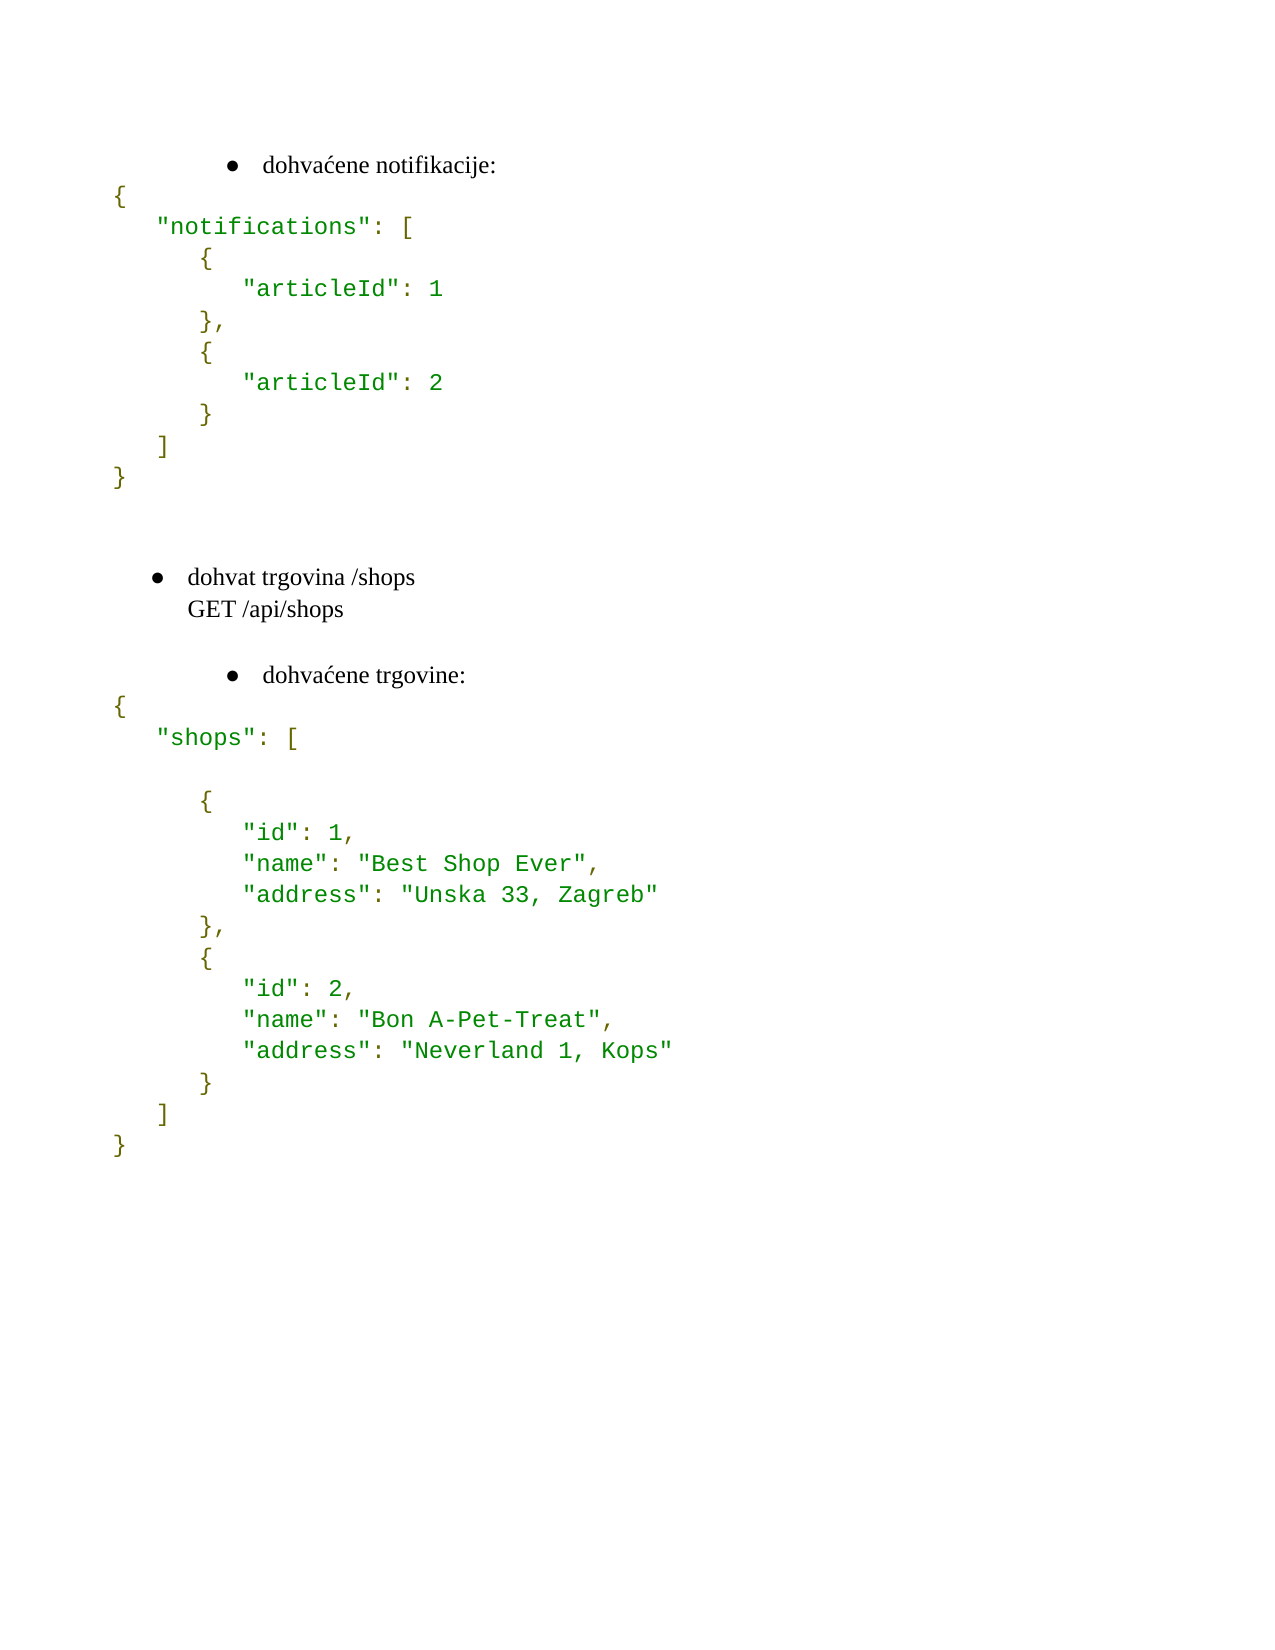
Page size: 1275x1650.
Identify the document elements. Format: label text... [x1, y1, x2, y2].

text "id": 2, [112, 976, 1162, 1004]
text "id": 1, [112, 820, 1162, 847]
text } [112, 1133, 1162, 1160]
text "address": "Unska 33, Zagreb" [112, 883, 1162, 910]
text GET /api/shops [187, 594, 1162, 623]
list dohvaćene notifikacije: [225, 150, 1162, 179]
text } [112, 402, 1162, 429]
text }, [112, 914, 1162, 941]
text "articleId": 2 [112, 371, 1162, 398]
text { [112, 183, 1162, 210]
text { [112, 945, 1162, 972]
text ] [112, 433, 1162, 460]
text { [112, 339, 1162, 366]
text ] [112, 1101, 1162, 1129]
text "shops": [ [112, 725, 1162, 752]
text }, [112, 308, 1162, 335]
text { [112, 789, 1162, 816]
text "name": "Best Shop Ever", [112, 851, 1162, 879]
list dohvat trgovina /shops [150, 562, 1162, 590]
text "address": "Neverland 1, Kops" [112, 1039, 1162, 1066]
text { [112, 694, 1162, 721]
text } [112, 464, 1162, 491]
text { [112, 246, 1162, 273]
text "articleId": 1 [112, 277, 1162, 304]
text } [112, 1070, 1162, 1097]
text "notifications": [ [112, 214, 1162, 241]
list dohvaćene trgovine: [225, 661, 1162, 689]
text "name": "Bon A-Pet-Treat", [112, 1008, 1162, 1035]
